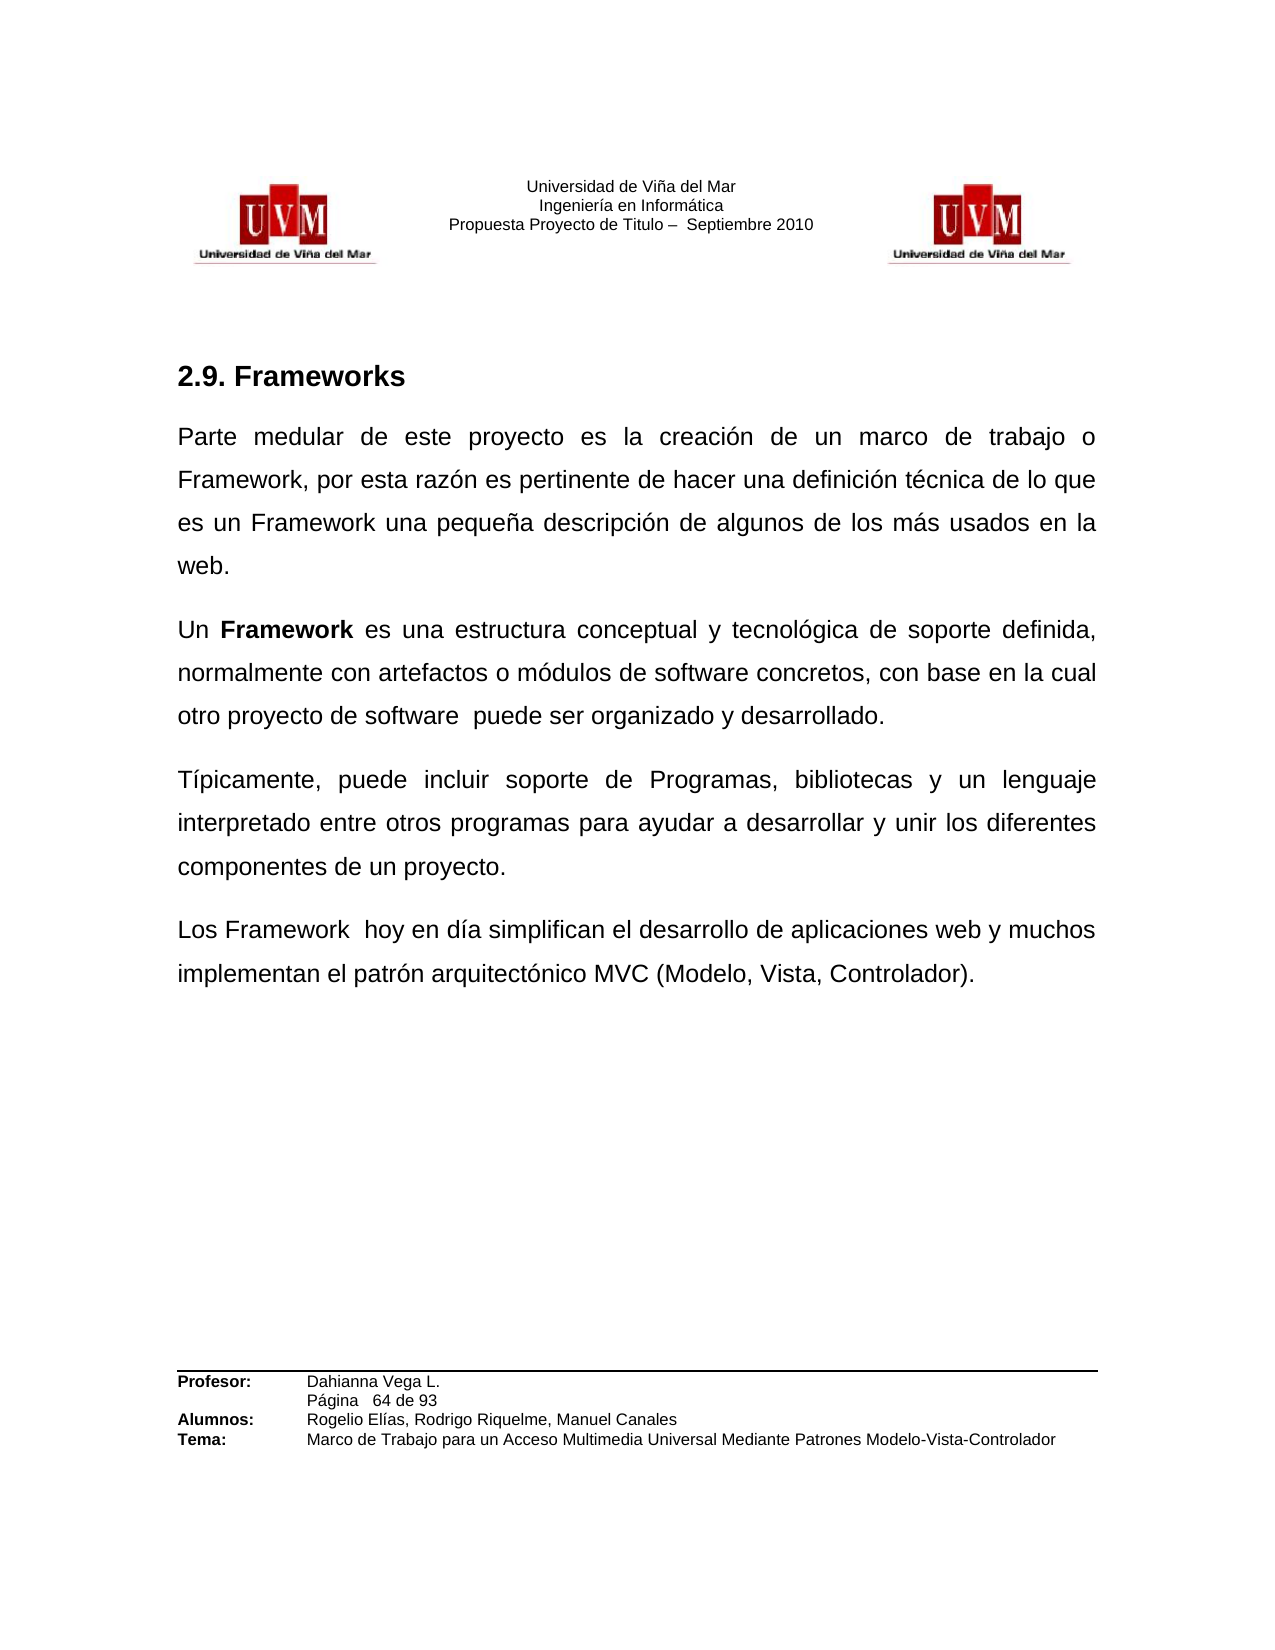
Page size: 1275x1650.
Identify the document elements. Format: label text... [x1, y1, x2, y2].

text Los Framework hoy en día simplifican el desarrollo de aplicaciones web y muchos implementan el patrón arquitectónico MVC (Modelo, Vista, Controlador). [177, 915, 1098, 987]
picture [177, 176, 390, 267]
text Un Framework es una estructura conceptual y tecnológica de soporte definida, normalmente con artefactos o módulos de software concretos, con base en la cual otro proyecto de software puede ser organizado y desarrollado. [177, 615, 1098, 730]
picture [871, 176, 1084, 267]
text Típicamente, puede incluir soporte de Programas, bibliotecas y un lenguaje interpretado entre otros programas para ayudar a desarrollar y unir los diferentes componentes de un proyecto. [177, 765, 1098, 880]
subtitle 2.9. Frameworks [177, 359, 1098, 392]
text Parte medular de este proyecto es la creación de un marco de trabajo o Framework, por esta razón es pertinente de hacer una definición técnica de lo que es un Framework una pequeña descripción de algunos de los más usados en la web. [177, 422, 1098, 580]
